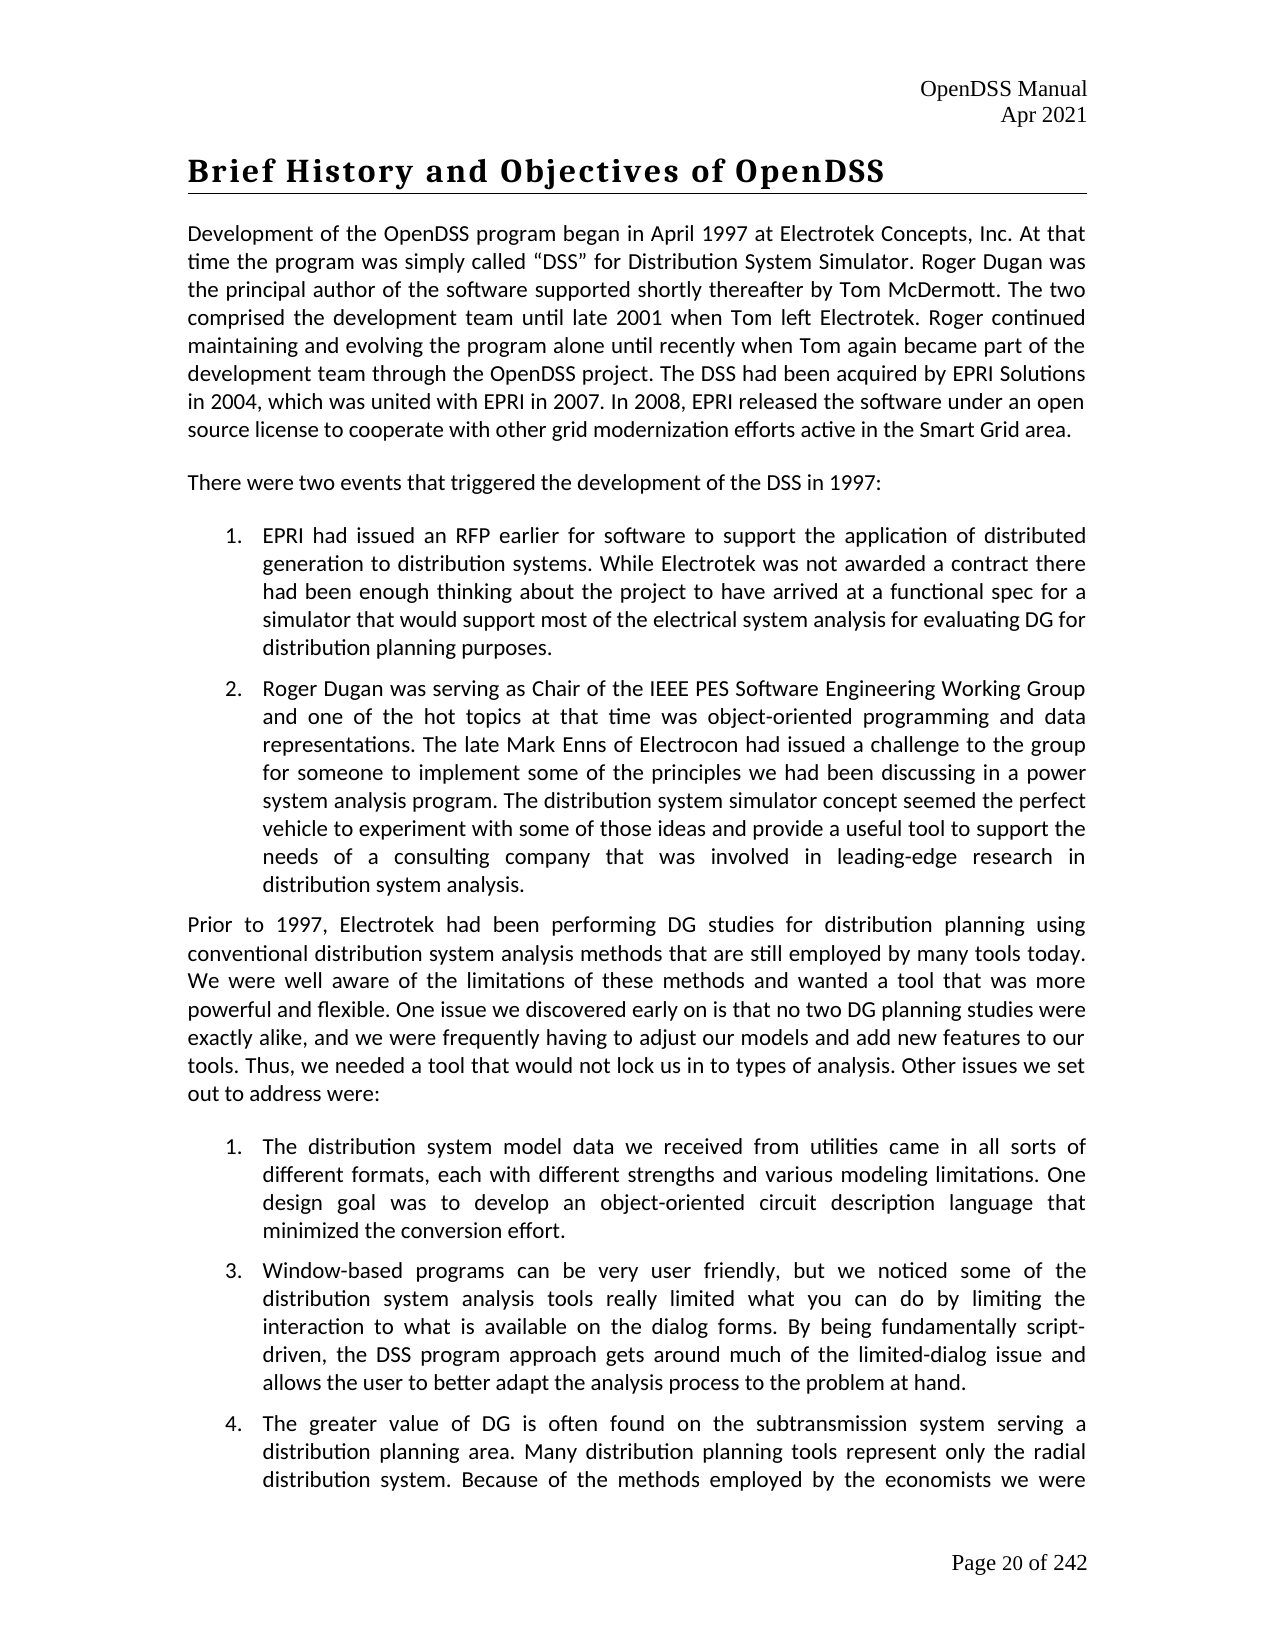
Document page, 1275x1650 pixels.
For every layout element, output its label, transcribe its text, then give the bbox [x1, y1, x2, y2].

list The distribution system model data we received from utilities came in all sorts of different formats, each with different strengths and various modeling limitations. One design goal was to develop an object-oriented circuit description language that minimized the conversion effort. [225, 1132, 1087, 1244]
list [225, 1409, 1087, 1493]
text Development of the OpenDSS program began in April 1997 at Electrotek Concepts, Inc. At that time the program was simply called “DSS” for Distribution System Simulator. Roger Dugan was the principal author of the software supported shortly thereafter by . The two comprised the development team until late 2001 when Tom left Electrotek. Roger continued maintaining and evolving the program alone until recently when Tom again became part of the development team through the OpenDSS project. The DSS had been acquired by EPRI Solutions in 2004, which was united with EPRI in 2007. In 2008, EPRI released the software under an open source license to cooperate with other grid modernization efforts active in the Smart Grid area. [187, 219, 1087, 443]
text Prior to 1997, Electrotek had been performing DG studies for distribution planning using conventional distribution system analysis methods that are still employed by many tools today. We were well aware of the limitations of these methods and wanted a tool that was more powerful and flexible. One issue we discovered early on is that no two DG planning studies were exactly alike, and we were frequently having to adjust our models and add new features to our tools. Thus, we needed a tool that would not lock us in to types of analysis. Other issues we set out to address were: [187, 911, 1087, 1107]
subtitle Brief History and Objectives of OpenDSS [187, 153, 1087, 194]
list Window-based programs can be very user friendly, but we noticed some of the distribution system analysis tools really limited what you can do by limiting the interaction to what is available on the dialog forms. By being fundamentally script-driven, the DSS program approach gets around much of the limited-dialog issue and allows the user to better adapt the analysis process to the problem at hand. [225, 1256, 1087, 1396]
text There were two events that triggered the development of the DSS in 1997: [187, 468, 1087, 496]
list Roger Dugan was serving as Chair of the IEEE PES Software Engineering Working Group and one of the hot topics at that time was object-oriented programming and data representations. The late Mark Enns of Electrocon had issued a challenge to the group for someone to implement some of the principles we had been discussing in a power system analysis program. The distribution system simulator concept seemed the perfect vehicle to experiment with some of those ideas and provide a useful tool to support the needs of a consulting company that was involved in leading-edge research in distribution system analysis. [225, 674, 1087, 898]
list EPRI had issued an RFP earlier for software to support the application of distributed generation to distribution systems. While Electrotek was not awarded a contract there had been enough thinking about the project to have arrived at a functional spec for a simulator that would support most of the electrical system analysis for evaluating DG for distribution planning purposes. [225, 521, 1087, 661]
